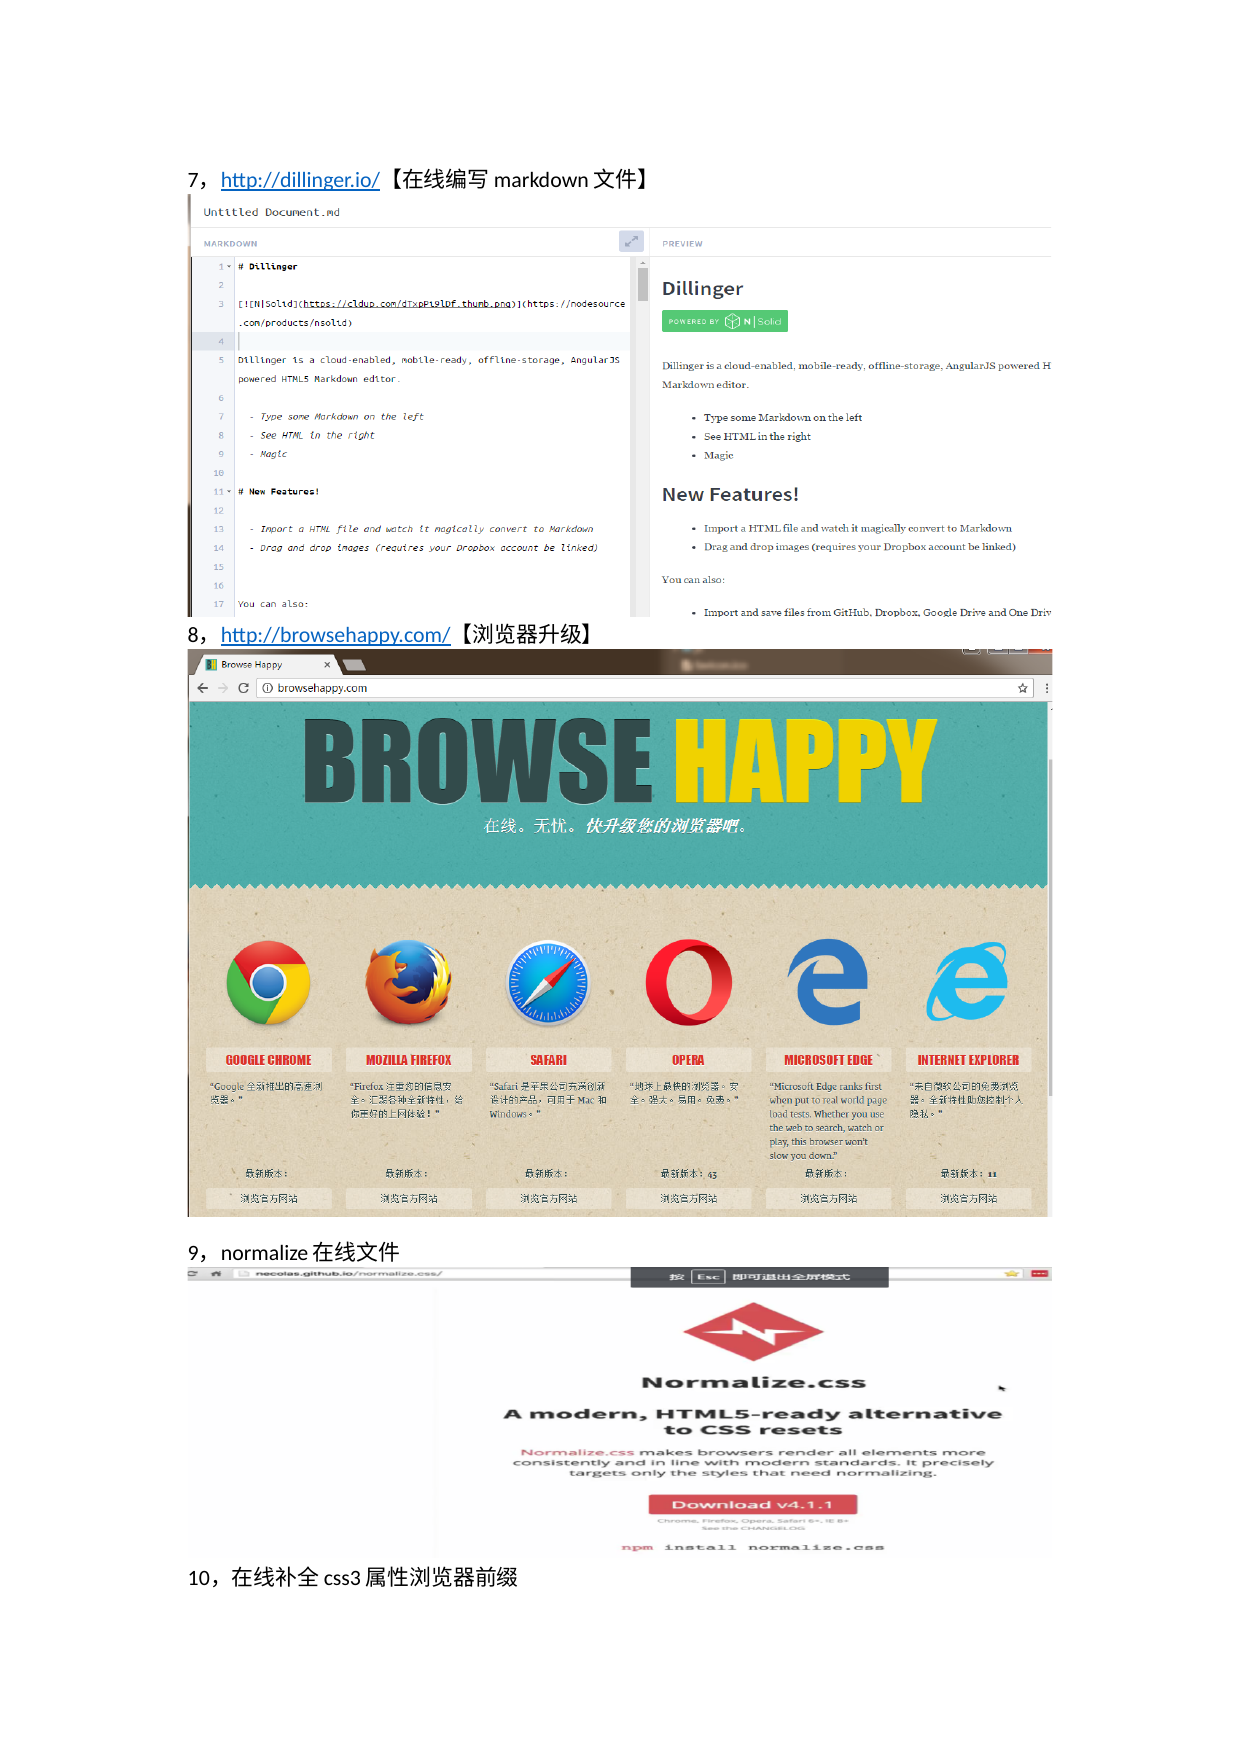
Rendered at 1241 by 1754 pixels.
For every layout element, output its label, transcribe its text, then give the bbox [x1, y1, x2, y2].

text 10，在线补全css3属性浏览器前缀 [187, 1559, 1053, 1592]
text 8，http://browsehappy.com/【浏览器升级】 [187, 617, 1053, 649]
picture [187, 194, 1052, 617]
picture [187, 649, 1053, 1217]
text 7，http://dillinger.io/【在线编写markdown文件】 [187, 162, 1053, 194]
picture [187, 1267, 1052, 1558]
text 9，normalize在线文件 [187, 1234, 1053, 1267]
